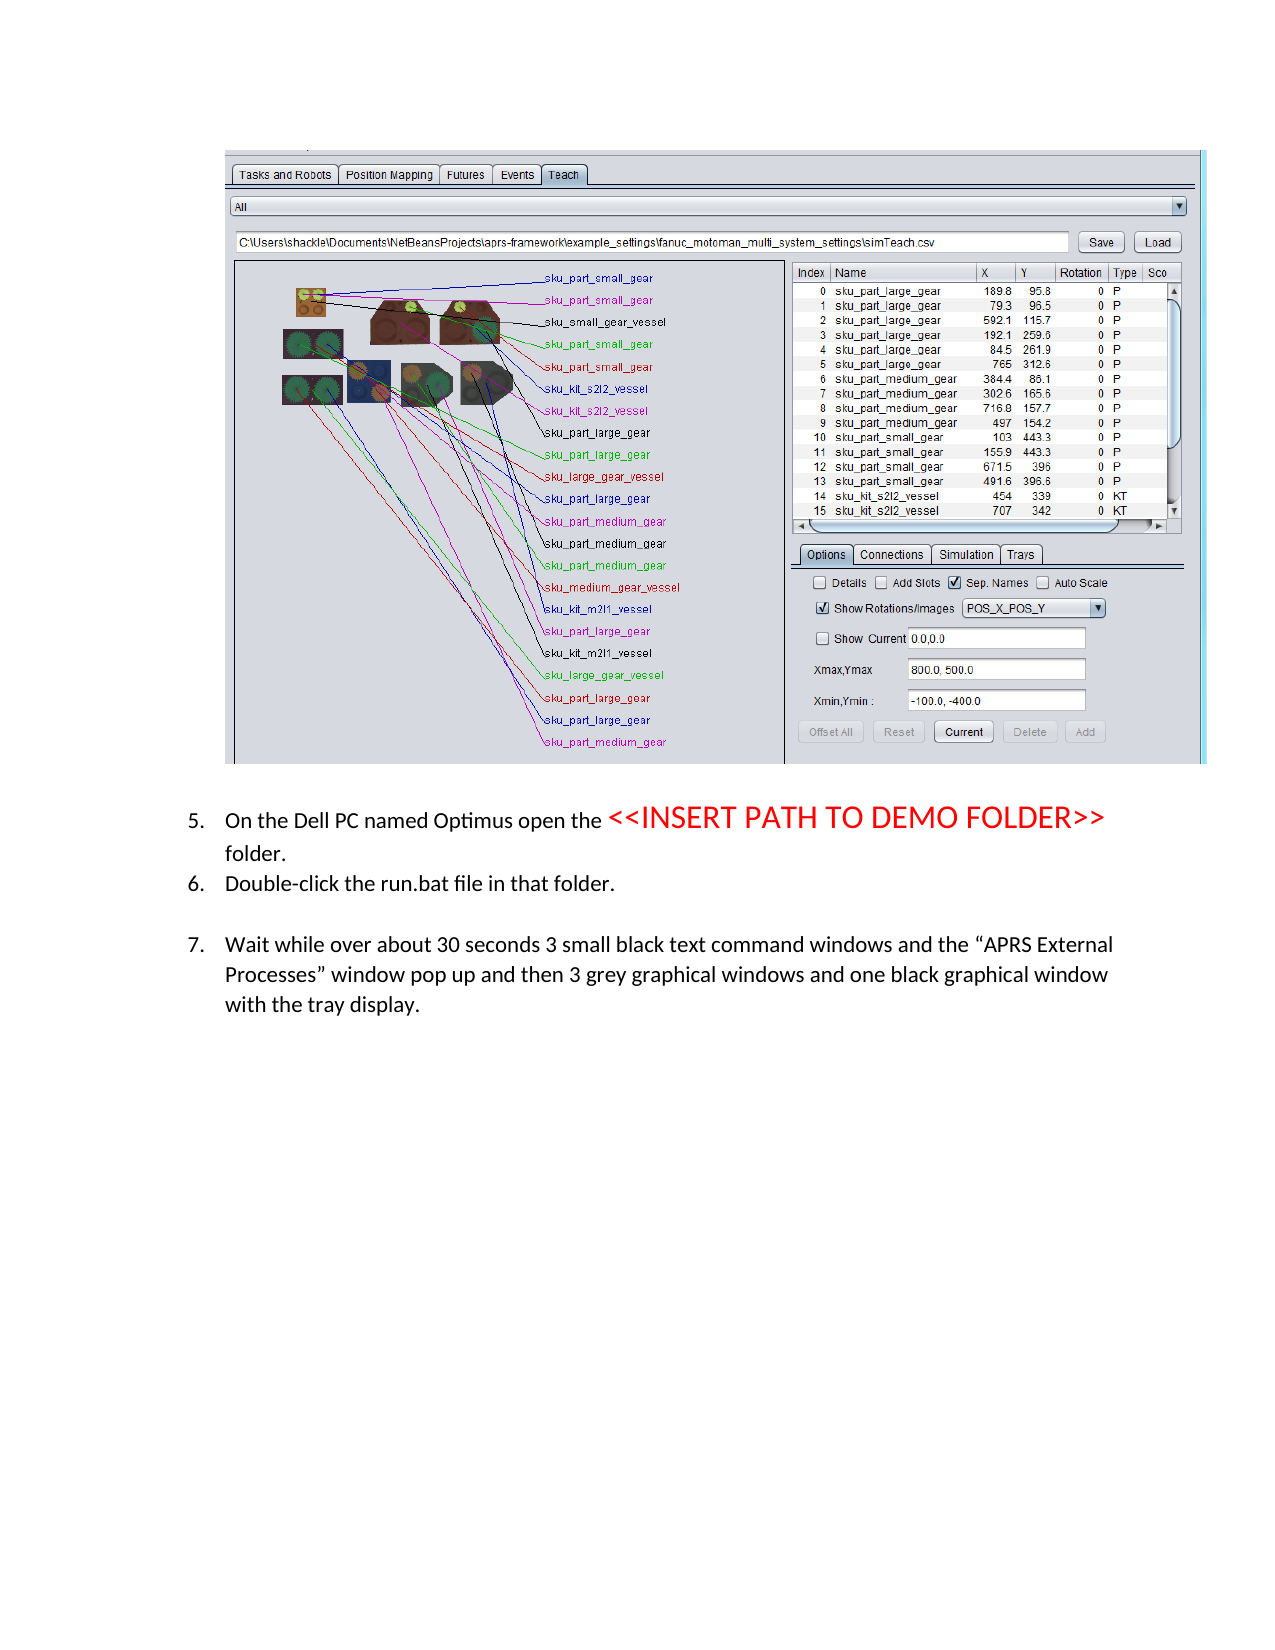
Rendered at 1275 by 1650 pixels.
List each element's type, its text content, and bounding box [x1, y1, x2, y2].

list On the Dell PC named Optimus open the <<INSERT PATH TO DEMO FOLDER>> folder. [187, 796, 1125, 867]
list Double-click the run.bat file in that folder. [187, 869, 1125, 898]
list Wait while over about 30 seconds 3 small black text command windows and the “APRS External Processes” window pop up and then 3 grey graphical windows and one black graphical window with the tray display. [187, 930, 1125, 1018]
picture [225, 150, 1207, 764]
